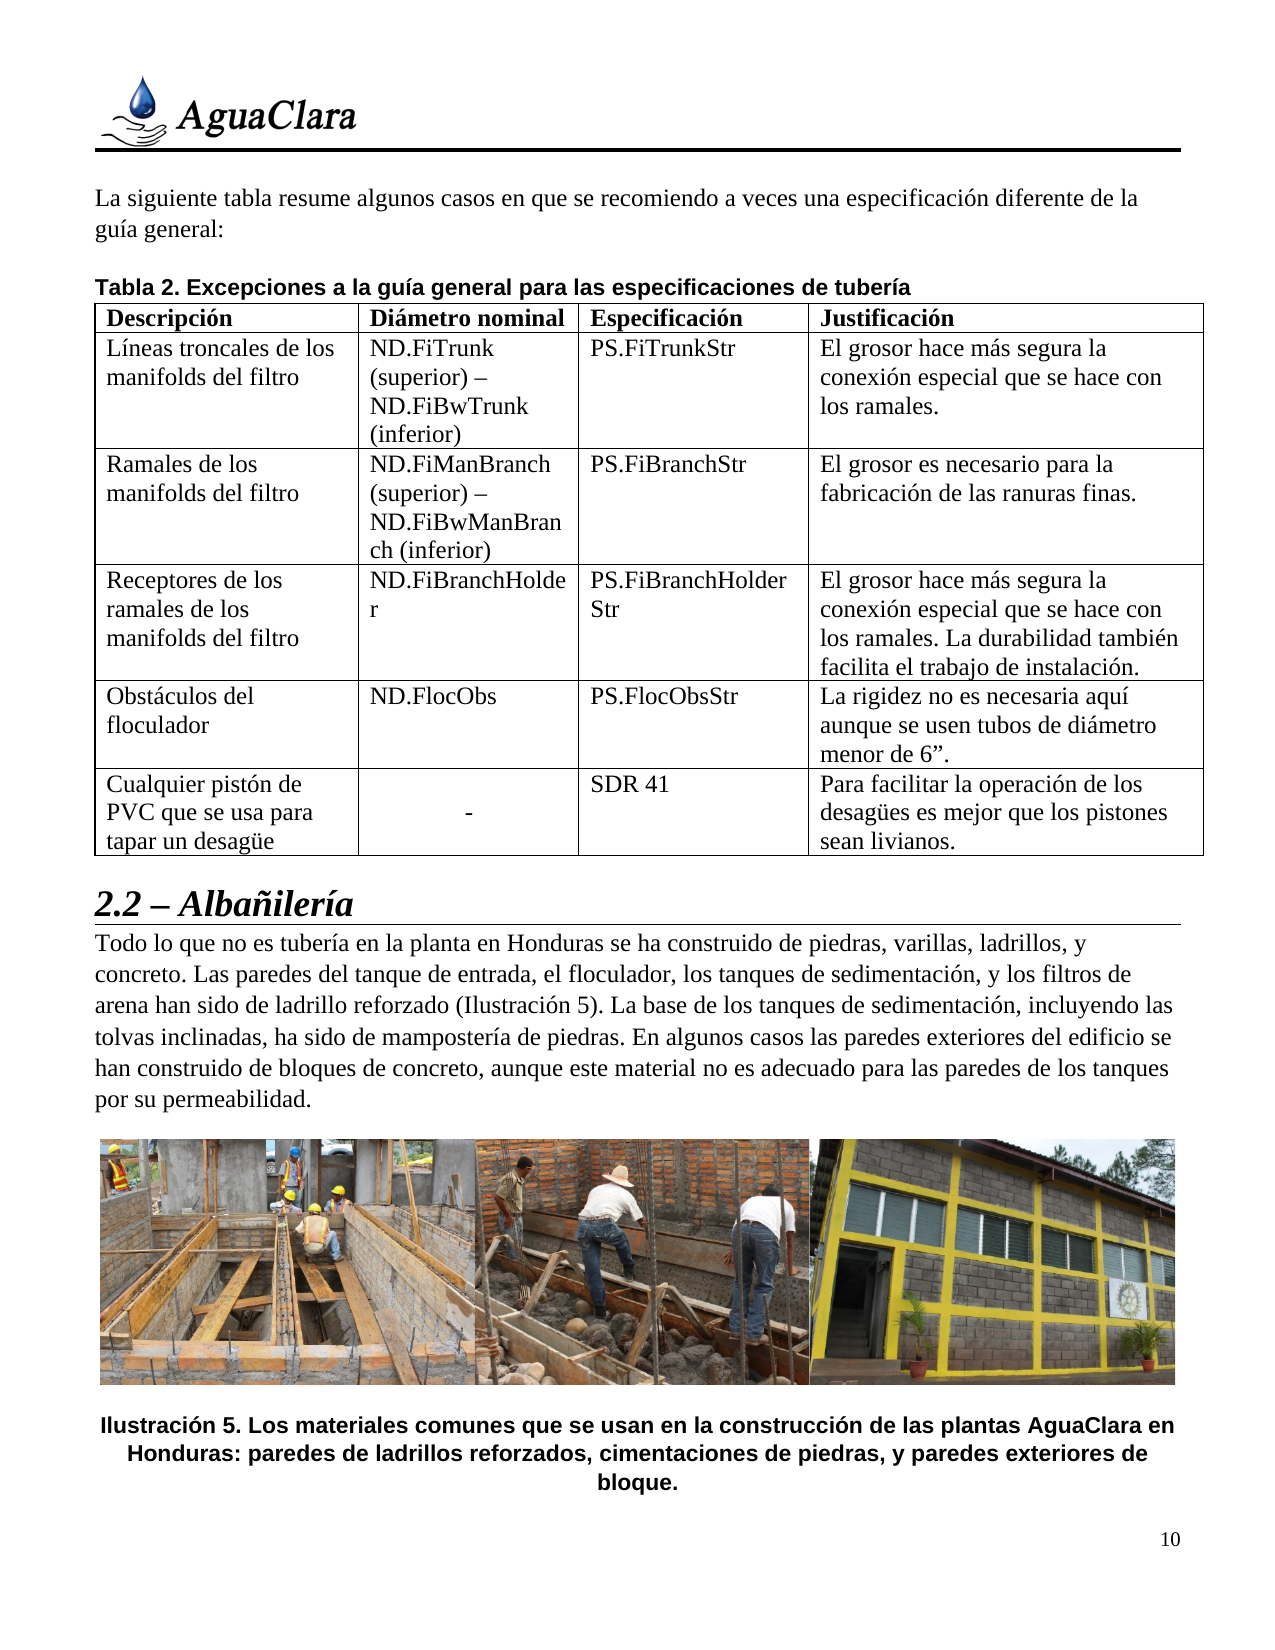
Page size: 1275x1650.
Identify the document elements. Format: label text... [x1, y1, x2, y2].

text Ilustración 5. Los materiales comunes que se usan en la construcción de las plantas AguaClara en Honduras: paredes de ladrillos reforzados, cimentaciones de piedras, y paredes exteriores de bloque. [94, 1412, 1181, 1495]
table_cell Ramales de los manifolds del filtro [96, 449, 358, 564]
table_cell Receptores de los ramales de los manifolds del filtro [96, 565, 358, 680]
table_cell Para facilitar la operación de los desagües es mejor que los pistones sean livianos. [809, 769, 1203, 855]
subtitle – Albañilería [94, 881, 1181, 925]
table_cell PS.FiBranchHolderStr [579, 565, 808, 680]
table_cell El grosor hace más segura la conexión especial que se hace con los ramales. [809, 333, 1203, 448]
table_cell PS.FlocObsStr [579, 681, 808, 768]
table_cell Cualquier pistón de PVC que se usa para tapar un desagüe [96, 769, 358, 855]
table_header Descripción [96, 304, 358, 332]
table_cell SDR 41 [579, 769, 808, 855]
table_header Diámetro nominal [359, 304, 578, 332]
text La siguiente tabla resume algunos casos en que se recomiendo a veces una especificación diferente de la guía general: [94, 183, 1181, 243]
table_cell PS.FiBranchStr [579, 449, 808, 564]
table_cell Líneas troncales de los manifolds del filtro [96, 333, 358, 448]
picture [94, 75, 373, 148]
table_cell ND.FiBranchHolder [359, 565, 578, 680]
picture [100, 1139, 1176, 1385]
table_header Justificación [809, 304, 1203, 332]
table_cell La rigidez no es necesaria aquí aunque se usen tubos de diámetro menor de 6”. [809, 681, 1203, 768]
text Todo lo que no es tubería en la planta en Honduras se ha construido de piedras, varillas, ladrillos, y concreto. Las paredes del tanque de entrada, el floculador, los tanques de sedimentación, y los filtros de arena han sido de ladrillo reforzado (Ilustración 5). La base de los tanques de sedimentación, incluyendo las tolvas inclinadas, ha sido de mampostería de piedras. En algunos casos las paredes exteriores del edificio se han construido de bloques de concreto, aunque este material no es adecuado para las paredes de los tanques por su permeabilidad. [94, 928, 1181, 1112]
table_header Especificación [579, 304, 808, 332]
table_cell ND.FlocObs [359, 681, 578, 768]
table_cell ND.FiManBranch (superior) – ND.FiBwManBranch (inferior) [359, 449, 578, 564]
text Tabla 2. Excepciones a la guía general para las especificaciones de tubería [94, 274, 1181, 300]
table_cell El grosor hace más segura la conexión especial que se hace con los ramales. La durabilidad también facilita el trabajo de instalación. [809, 565, 1203, 680]
table_cell El grosor es necesario para la fabricación de las ranuras finas. [809, 449, 1203, 564]
table_cell PS.FiTrunkStr [579, 333, 808, 448]
table_cell ND.FiTrunk (superior) – ND.FiBwTrunk (inferior) [359, 333, 578, 448]
table_cell - [359, 769, 578, 855]
table_cell Obstáculos del floculador [96, 681, 358, 768]
